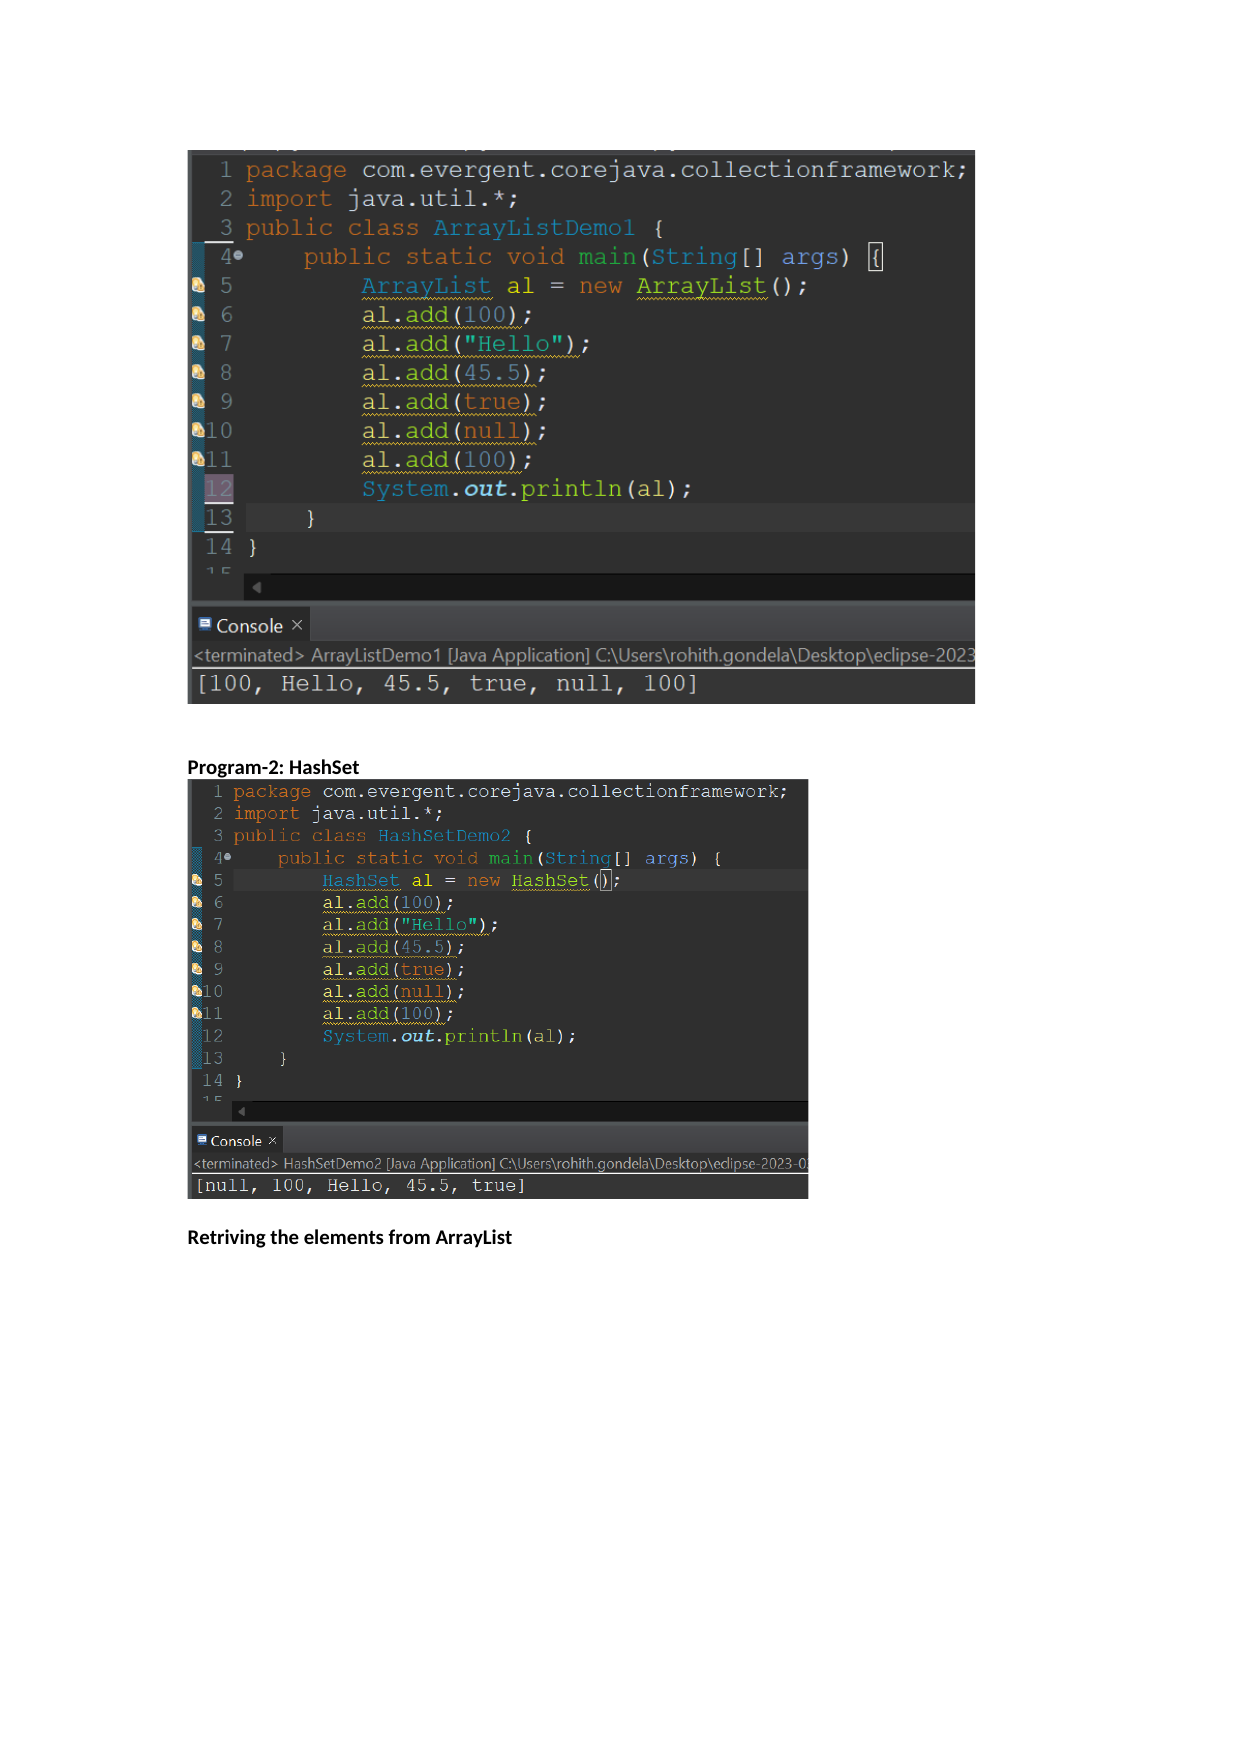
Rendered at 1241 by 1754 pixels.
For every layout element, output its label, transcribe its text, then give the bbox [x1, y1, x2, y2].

picture [187, 779, 809, 1199]
list Retriving the elements from ArrayList [187, 1224, 1053, 1250]
list Program-2: HashSet [187, 754, 1053, 779]
picture [187, 150, 976, 704]
